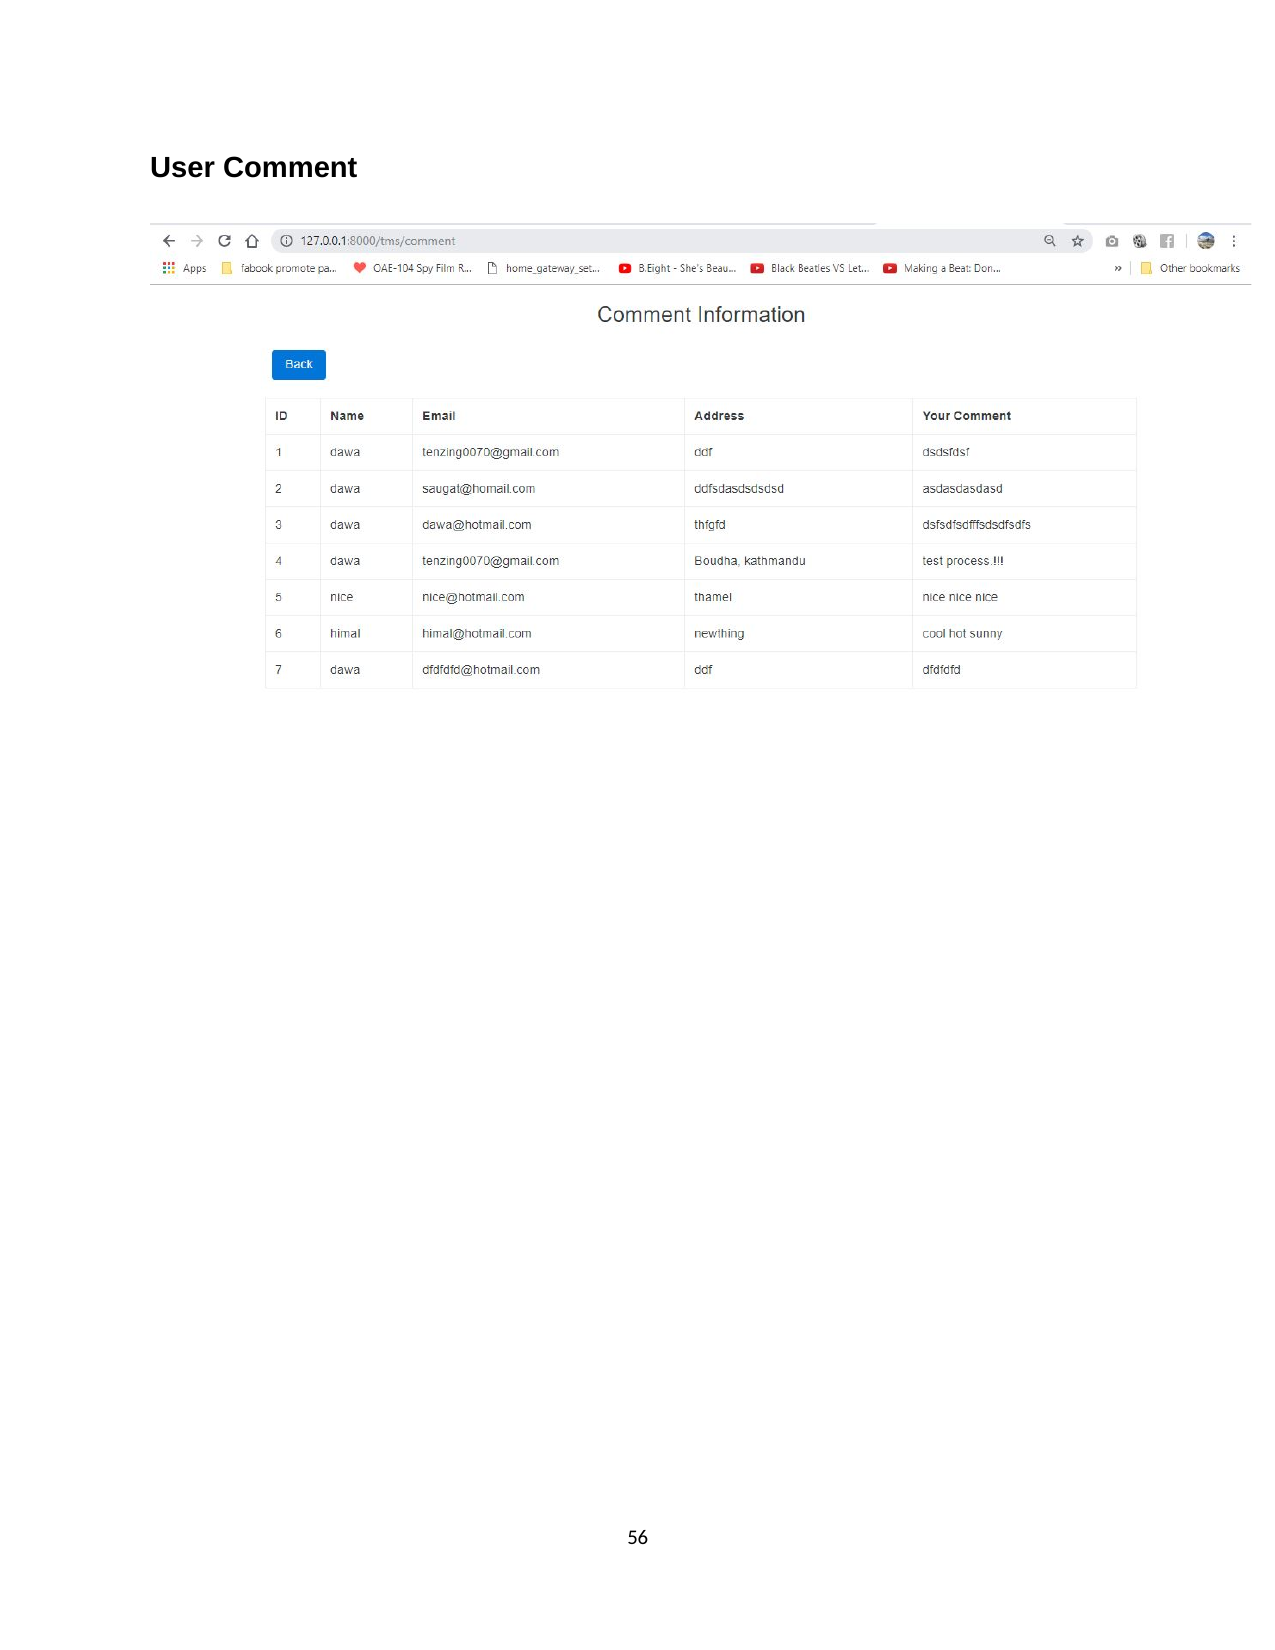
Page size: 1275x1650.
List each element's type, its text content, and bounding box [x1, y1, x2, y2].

picture [150, 223, 1252, 751]
subtitle User Comment [150, 150, 1125, 183]
